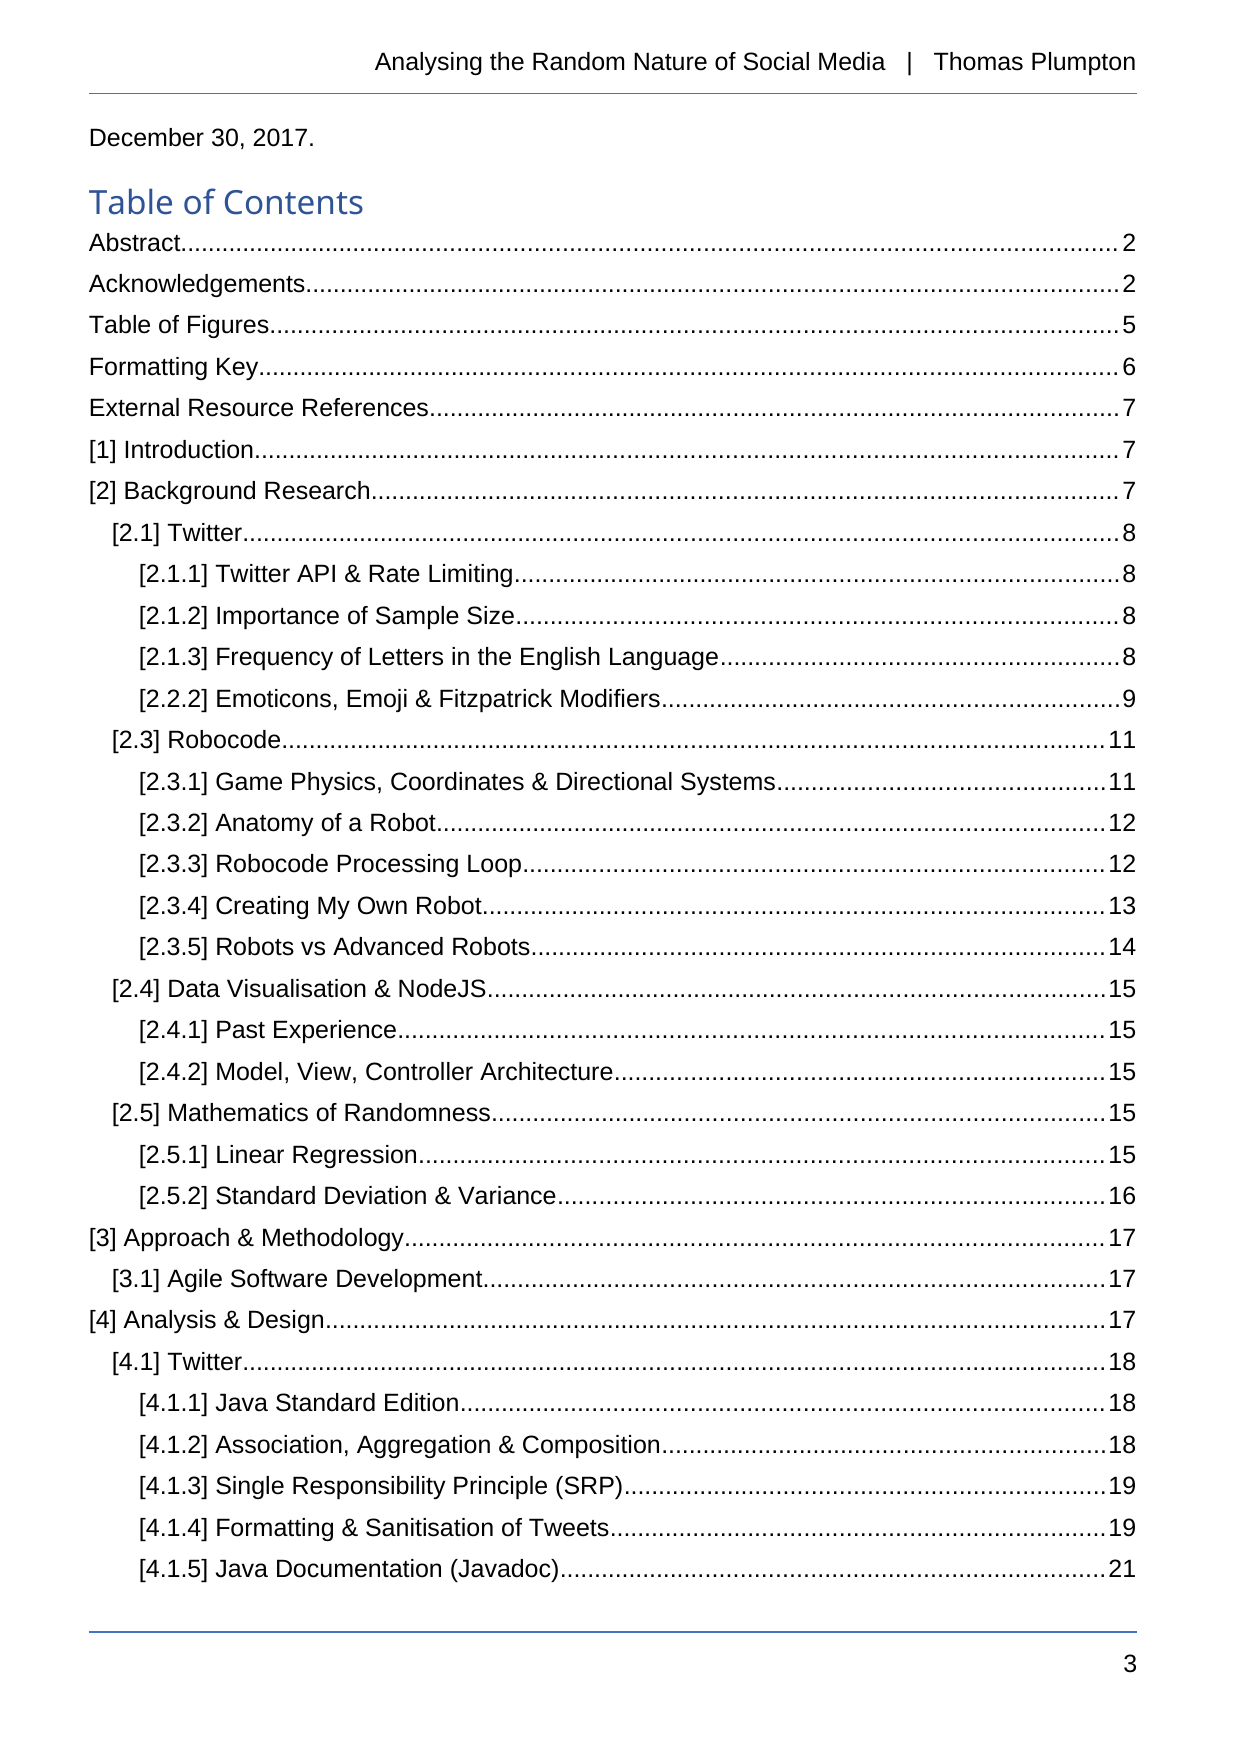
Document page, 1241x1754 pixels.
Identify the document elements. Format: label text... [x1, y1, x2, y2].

text December 30, 2017. [89, 122, 1137, 151]
